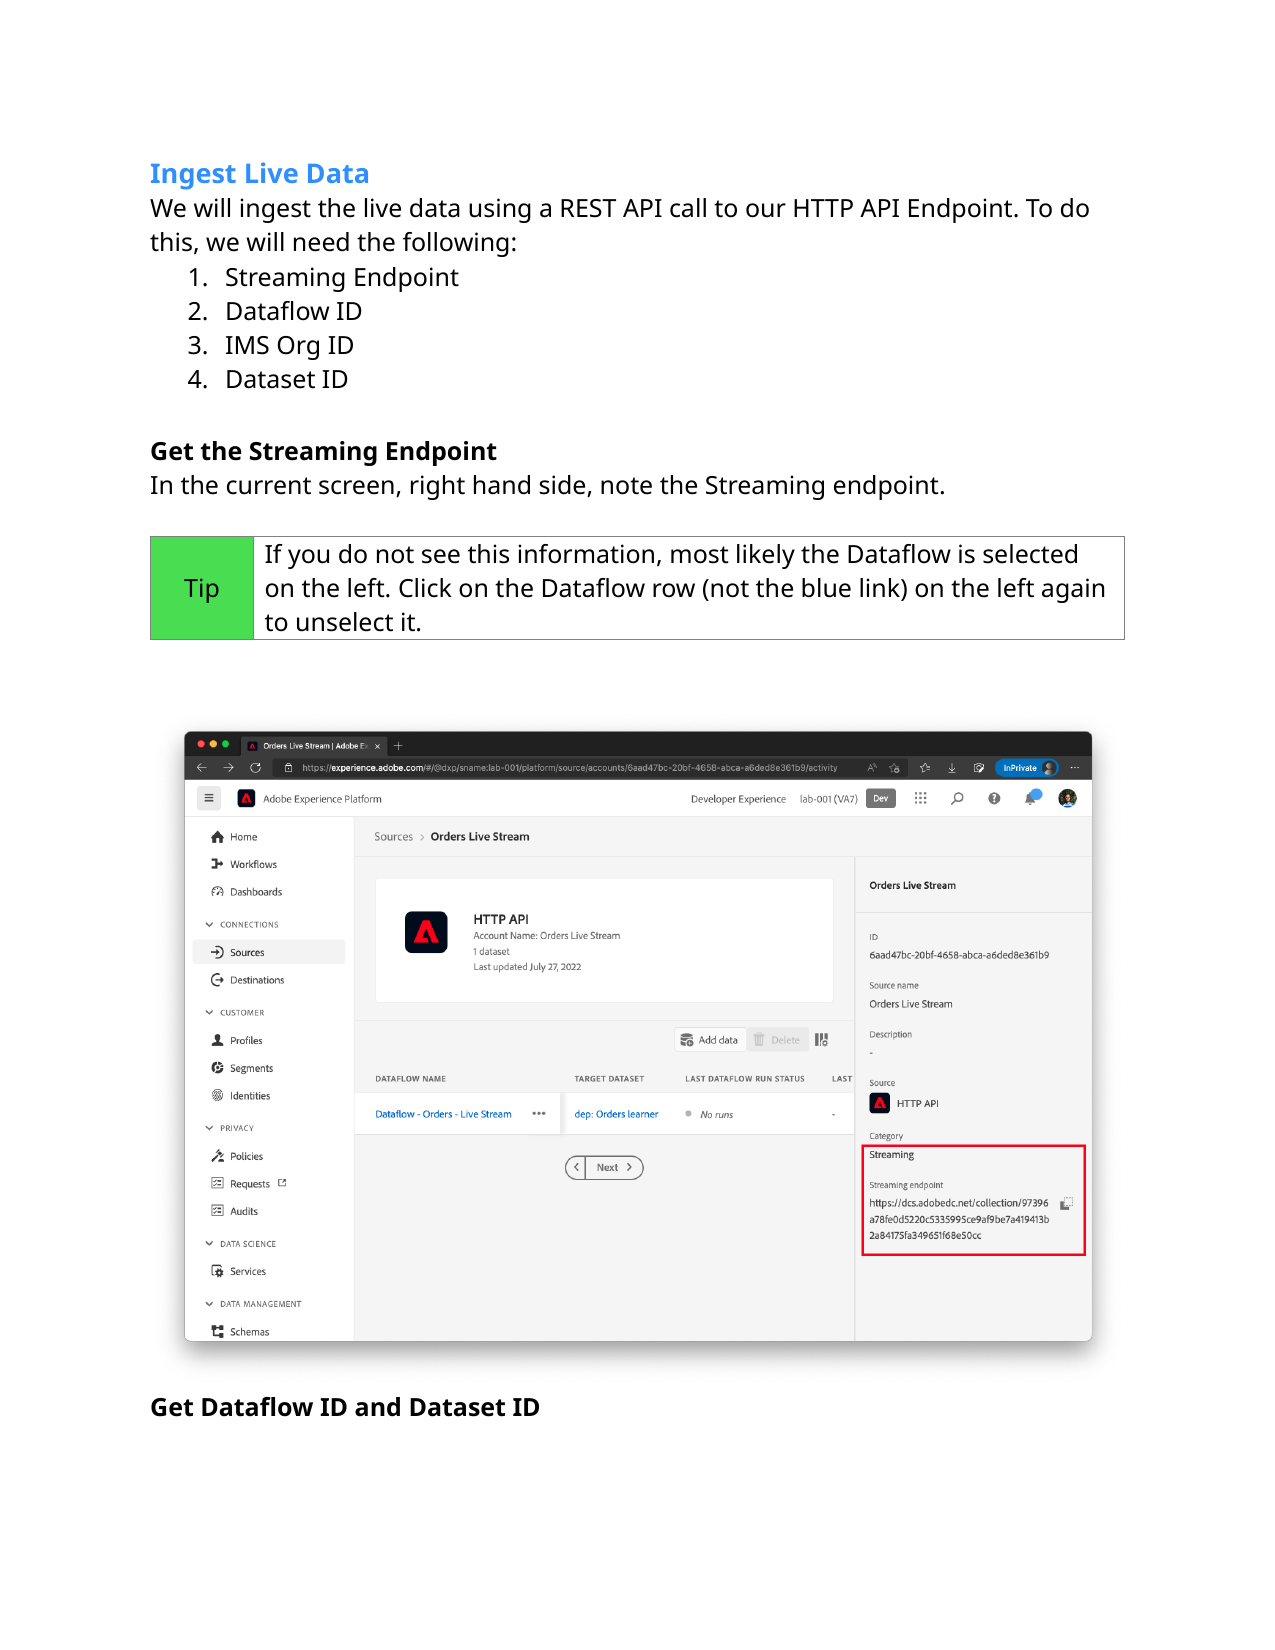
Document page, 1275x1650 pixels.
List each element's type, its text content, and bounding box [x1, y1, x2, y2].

list Dataflow ID [187, 293, 1125, 327]
text In the current screen, right hand side, note the Streaming endpoint. [150, 468, 1125, 502]
subtitle Ingest Live Data [150, 154, 1125, 191]
subtitle Get the Streaming Endpoint [150, 434, 1125, 468]
list IMS Org ID [187, 327, 1125, 361]
table_header If you do not see this information, most likely the Dataflow is selected on the left. Click on the Dataflow row (not the blue link) on the left again to unselect it. [254, 537, 1124, 639]
list Dataset ID [187, 361, 1125, 395]
subtitle Get Dataflow ID and Dataset ID [150, 1389, 1125, 1423]
list Streaming Endpoint [187, 259, 1125, 293]
table_header Tip [151, 537, 253, 639]
picture [150, 708, 1125, 1386]
text We will ingest the live data using a REST API call to our HTTP API Endpoint. To do this, we will need the following: [150, 191, 1125, 259]
